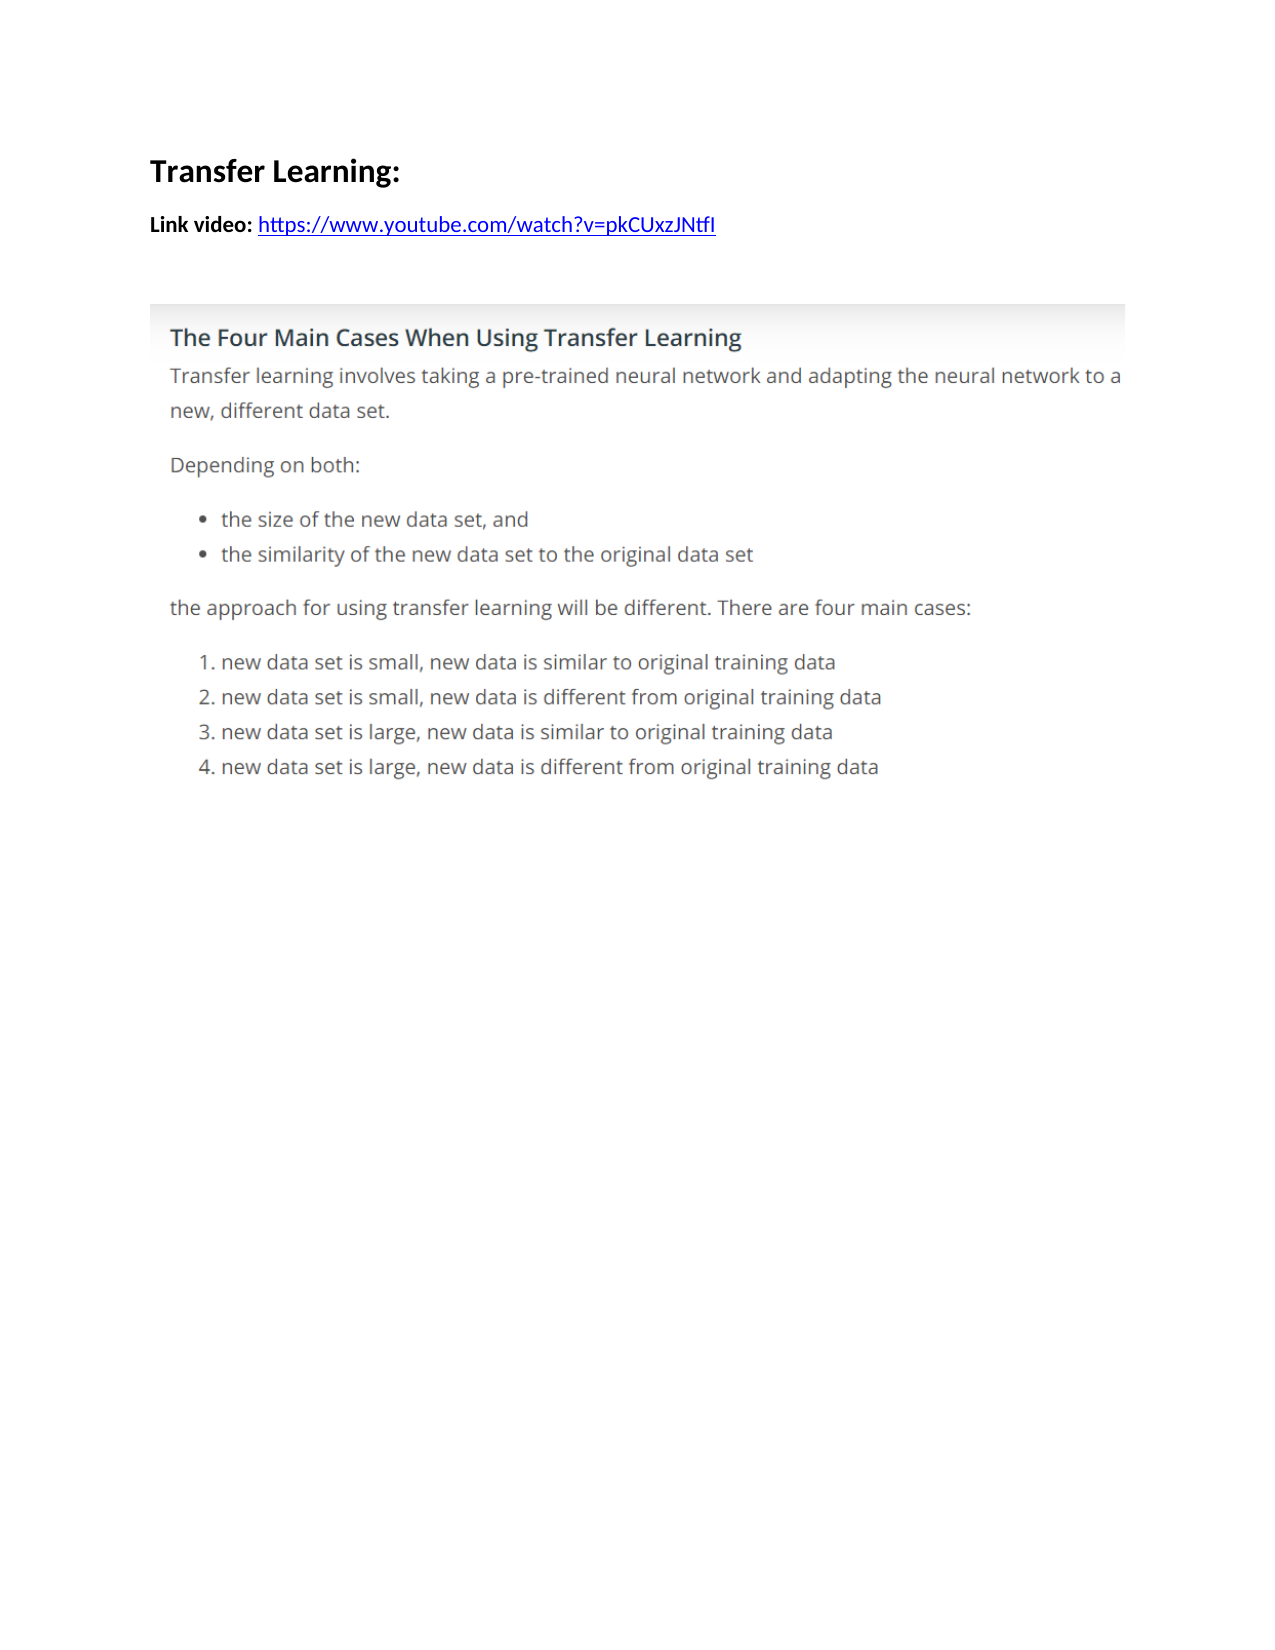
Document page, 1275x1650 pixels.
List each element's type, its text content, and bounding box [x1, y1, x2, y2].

text Link video: https://www.youtube.com/watch?v=pkCUxzJNtfI [150, 211, 1125, 239]
text Transfer Learning: [150, 150, 1125, 191]
picture [150, 304, 1125, 807]
